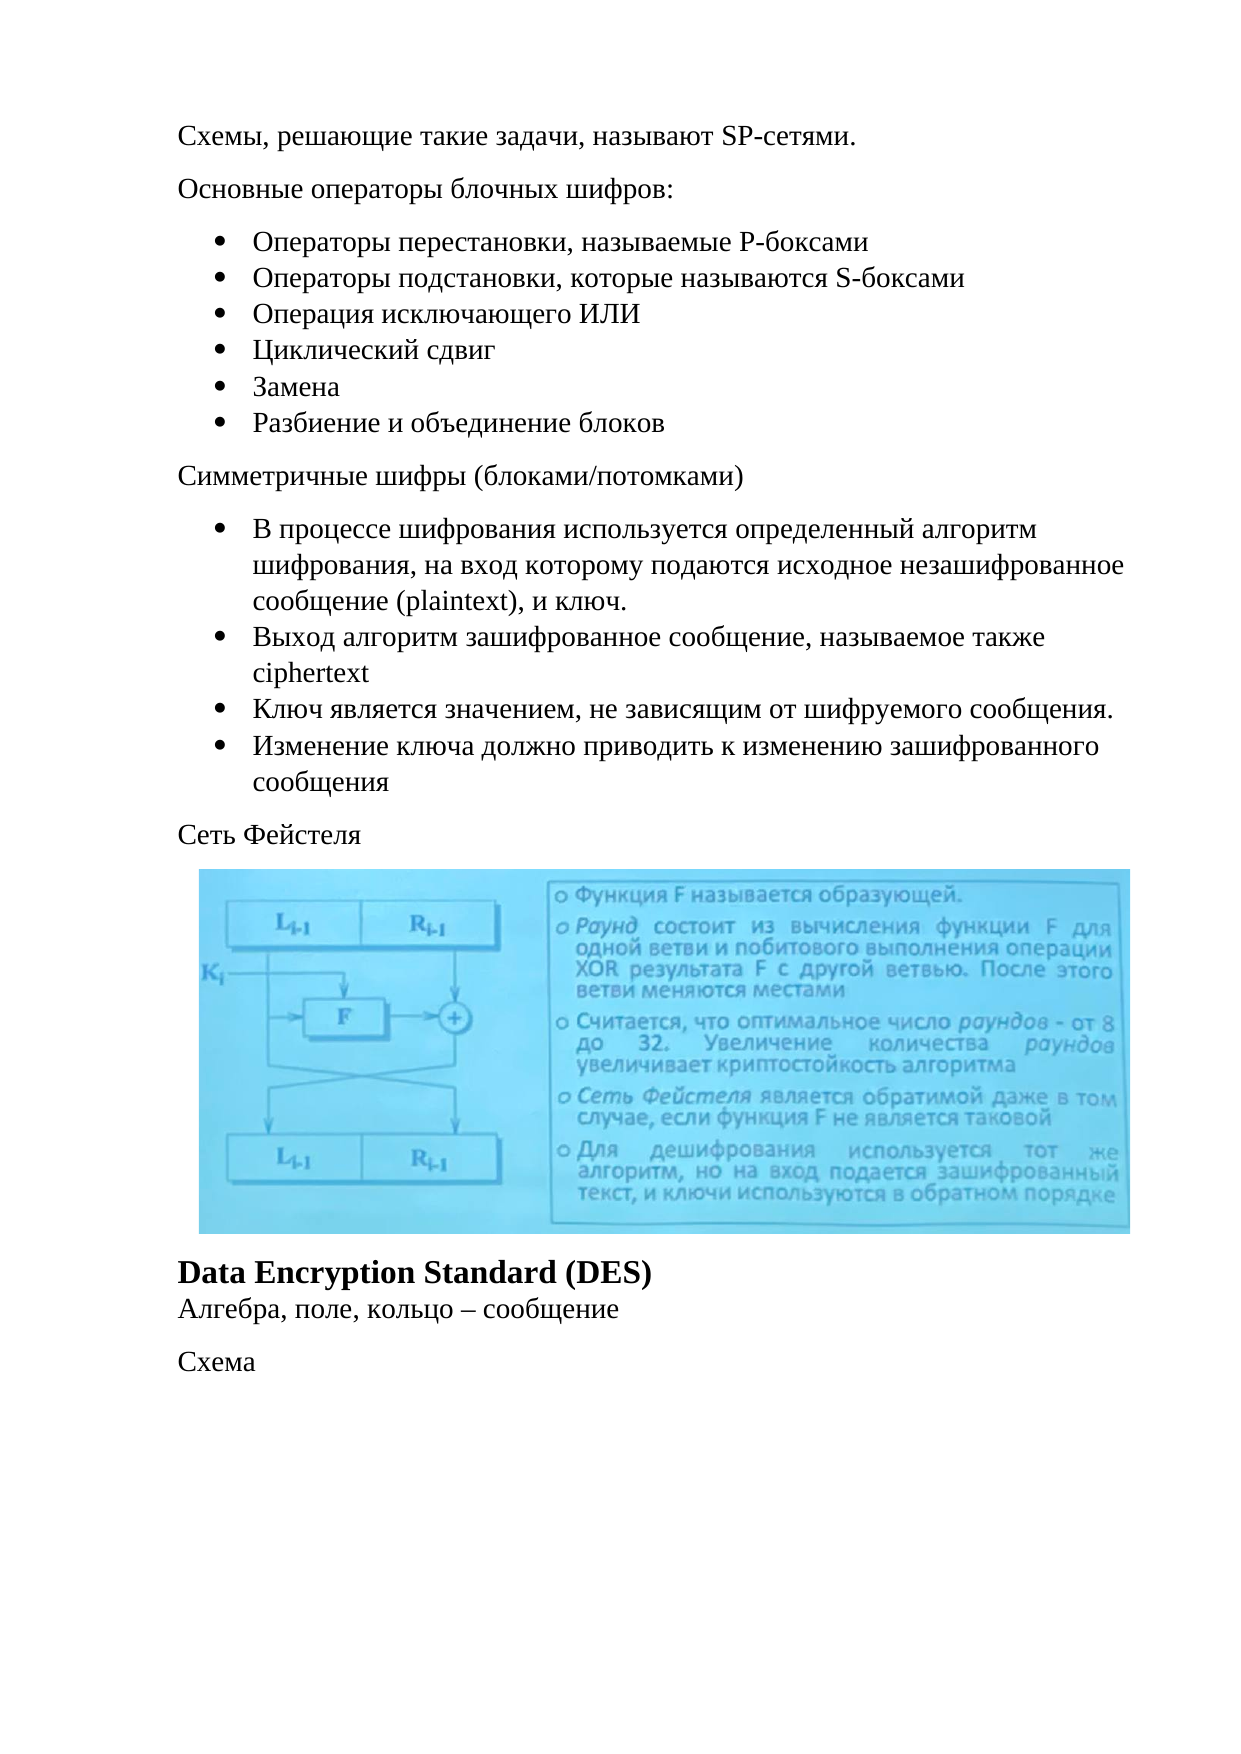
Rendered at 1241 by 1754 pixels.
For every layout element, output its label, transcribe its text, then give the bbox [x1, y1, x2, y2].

list ﻿В процессе шифрования используется определенный алгоритм шифрования, на вход которому подаются исходное незашифрованное сообщение (plaintext), и ключ. [215, 511, 1152, 617]
list Замена [215, 369, 1152, 402]
list ﻿﻿Ключ является значением, не зависящим от шифруемого сообщения. [215, 692, 1152, 725]
text Data Encryption Standard (DES) [177, 1253, 1152, 1291]
text Алгебра, поле, кольцо – сообщение [177, 1291, 1152, 1325]
list Циклический сдвиг [215, 332, 1152, 366]
text Сеть Фейстеля [177, 817, 1152, 851]
list Операторы перестановки, называемые P-боксами [215, 224, 1152, 257]
list Операция исключающего ИЛИ [215, 296, 1152, 330]
text Схема [177, 1344, 1152, 1377]
list ﻿﻿Выход алгоритм зашифрованное сообщение, называемое также ciphertext [215, 619, 1152, 689]
picture [198, 869, 1130, 1234]
text Симметричные шифры (блоками/потомками) [177, 458, 1152, 491]
text Схемы, решающие такие задачи, называют SP-сетями. [177, 118, 1152, 152]
list Разбиение и объединение блоков [215, 405, 1152, 439]
list ﻿﻿Изменение ключа должно приводить к изменению зашифрованного сообщения [215, 728, 1152, 798]
text Основные операторы блочных шифров: [177, 171, 1152, 204]
list Операторы подстановки, которые называются S-боксами [215, 260, 1152, 294]
